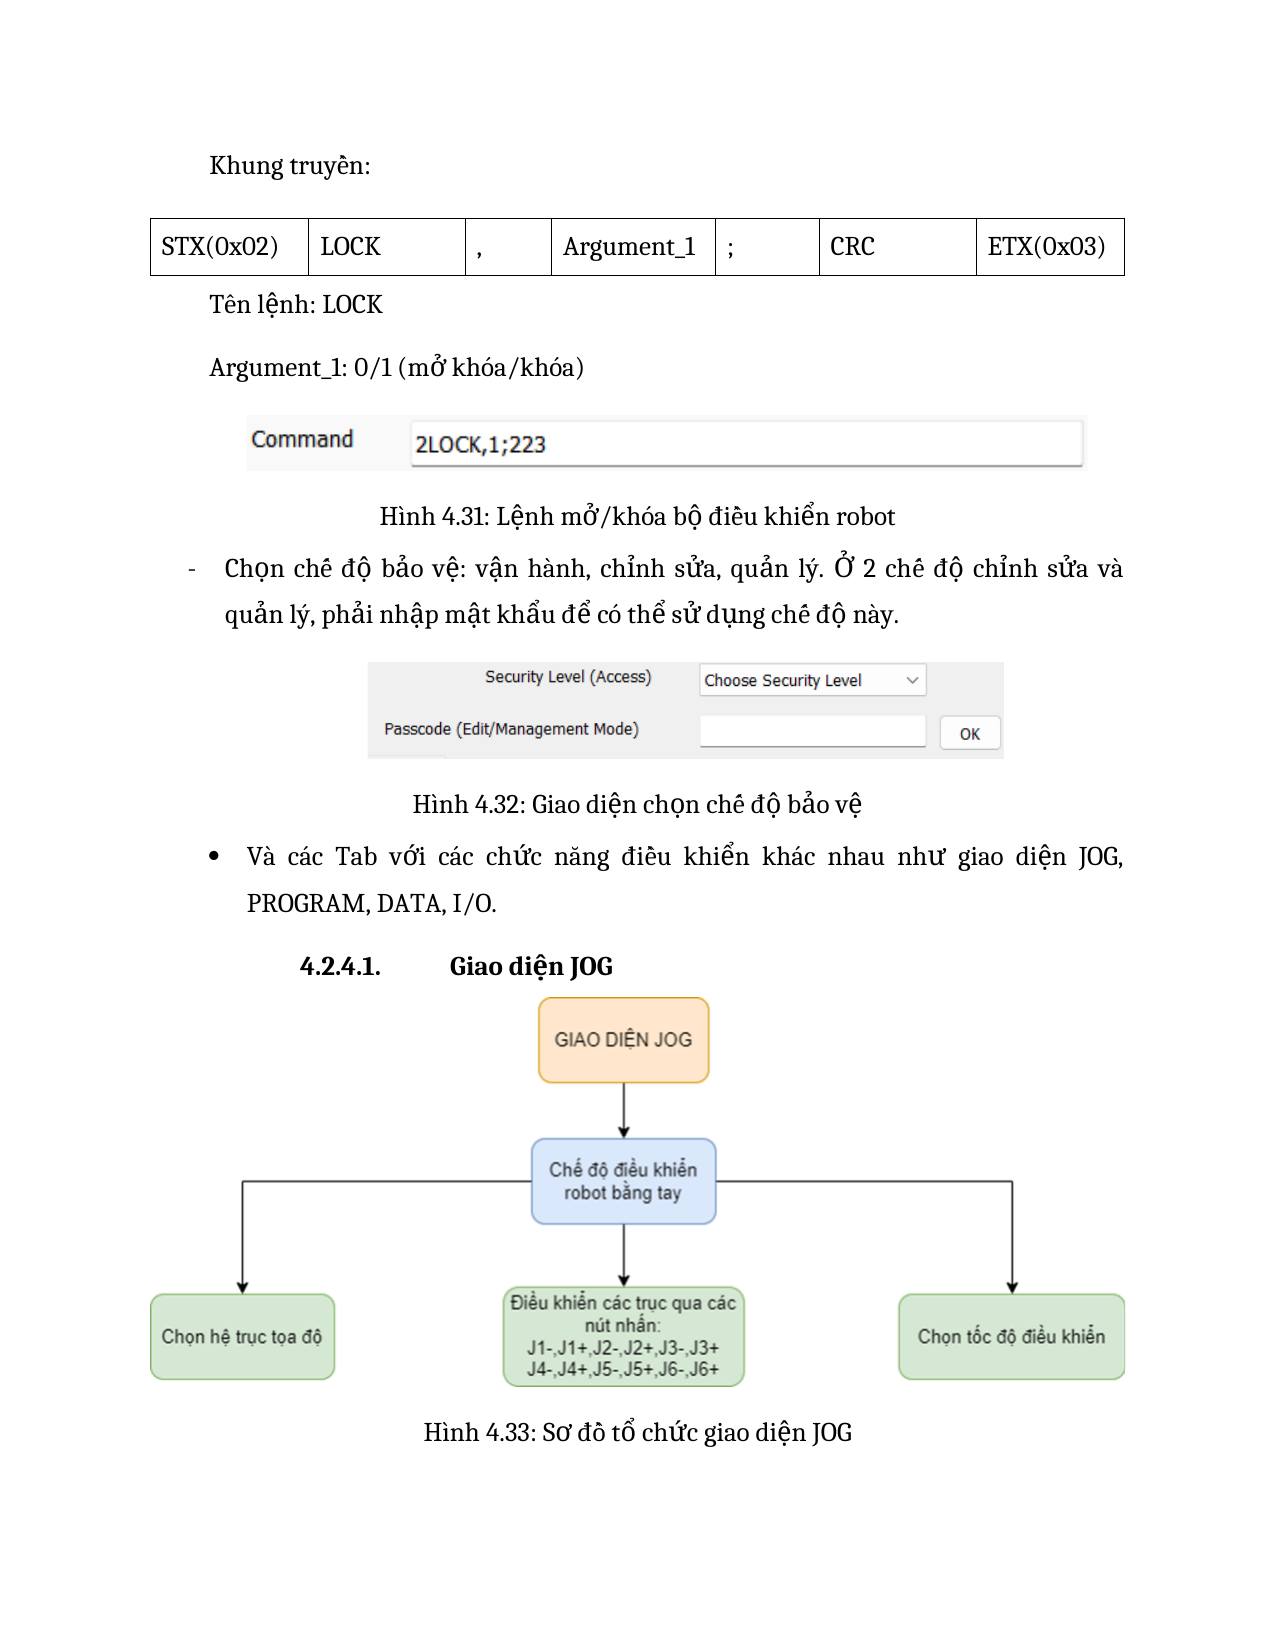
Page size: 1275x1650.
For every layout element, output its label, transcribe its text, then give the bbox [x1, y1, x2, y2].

subtitle Giao diện JOG [300, 951, 1125, 982]
list Và các Tab với các chức năng điều khiển khác nhau như giao diện JOG, PROGRAM, DATA, I/O. [209, 841, 1125, 919]
list Chọn chế độ bảo vệ: vận hành, chỉnh sửa, quản lý. Ở 2 chế độ chỉnh sửa và quản lý, phải nhập mật khẩu để có thể sử dụng chế độ này. [187, 553, 1125, 631]
table_header ; [716, 219, 819, 275]
picture [150, 997, 1125, 1387]
picture [246, 415, 1088, 471]
table_header Argument_1 [552, 219, 715, 275]
text Argument_1: 0/1 (mở khóa/khóa) [150, 352, 1125, 383]
text Khung truyền: [150, 150, 1125, 181]
picture [367, 662, 1004, 759]
table_header , [466, 219, 551, 275]
table_header CRC [820, 219, 976, 275]
table_header LOCK [309, 219, 465, 275]
text Tên lệnh: LOCK [150, 289, 1125, 320]
table_header ETX(0x03) [977, 219, 1124, 275]
table_header STX(0x02) [151, 219, 308, 275]
